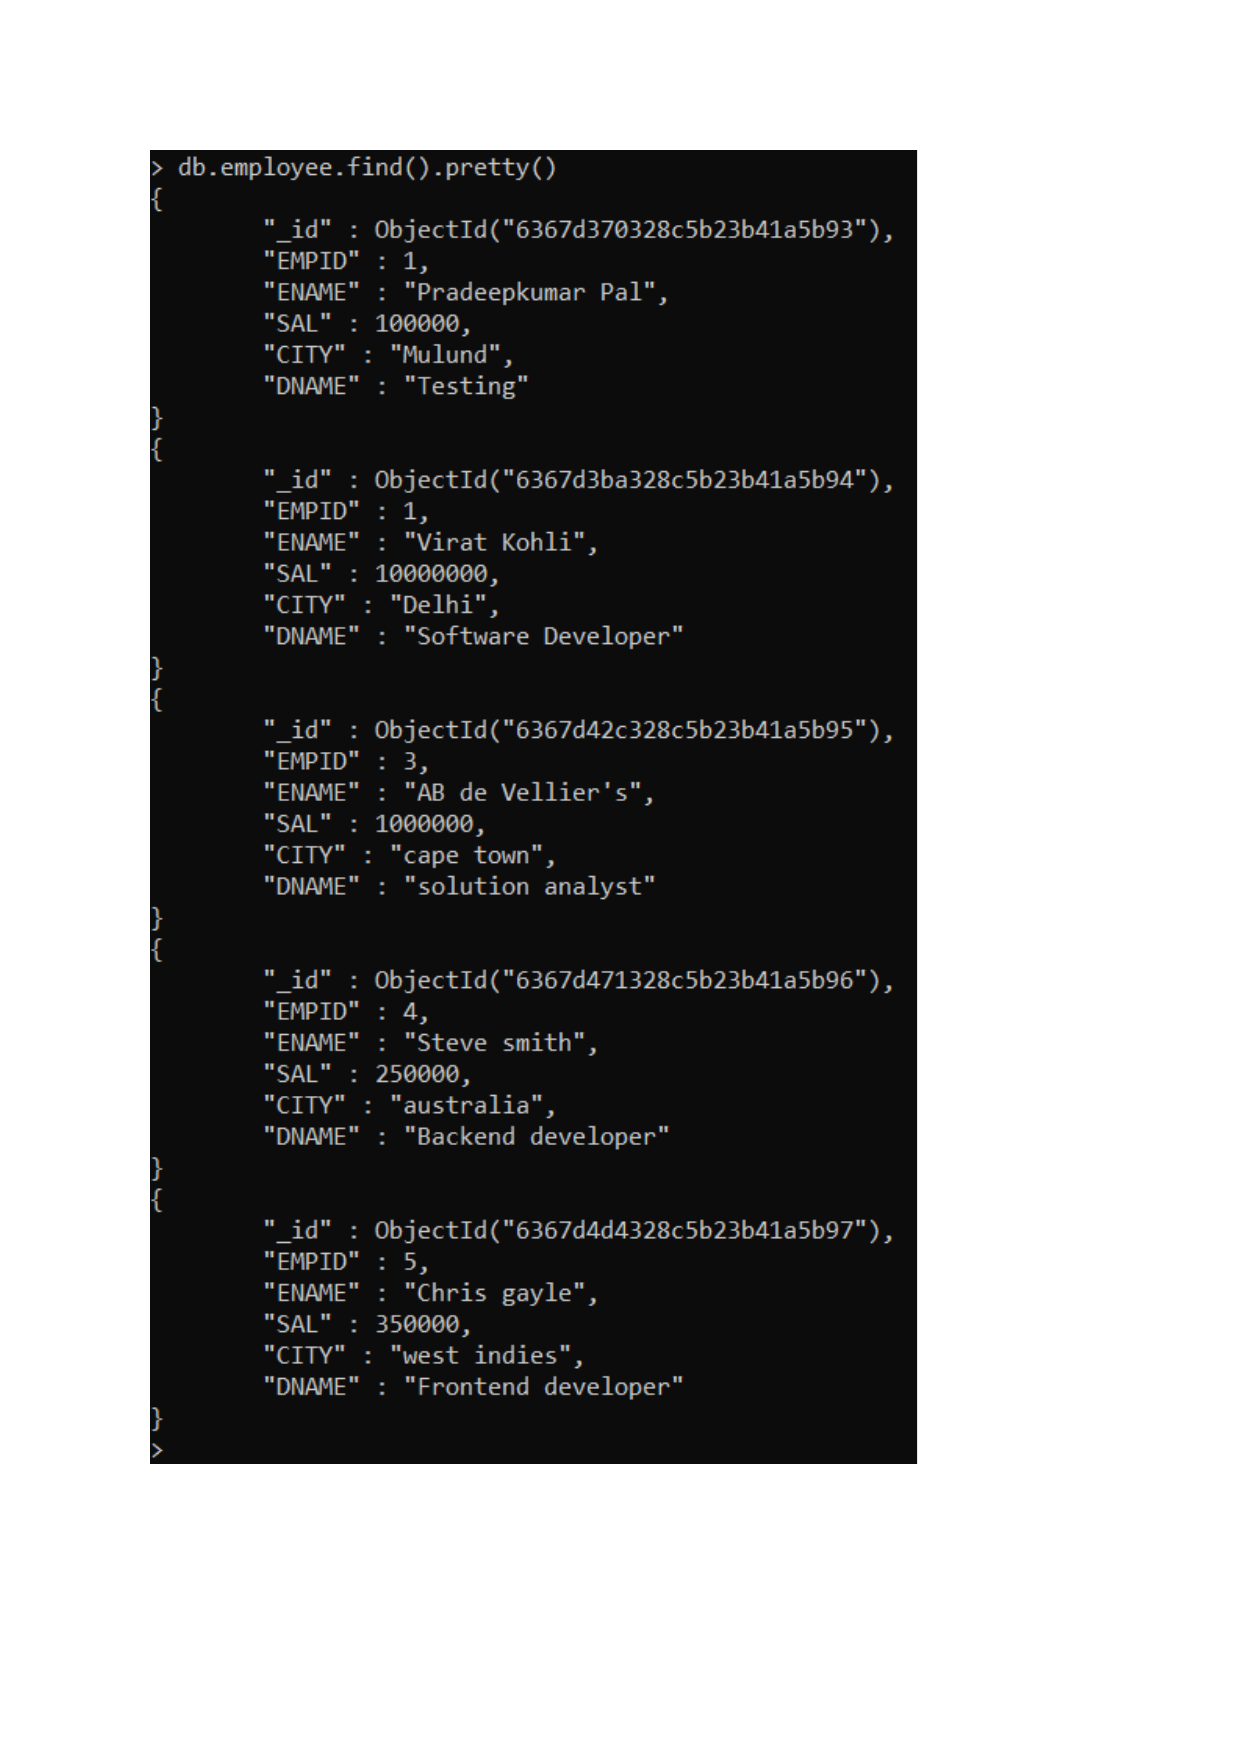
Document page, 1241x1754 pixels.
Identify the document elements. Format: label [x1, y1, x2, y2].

picture [150, 150, 918, 1464]
